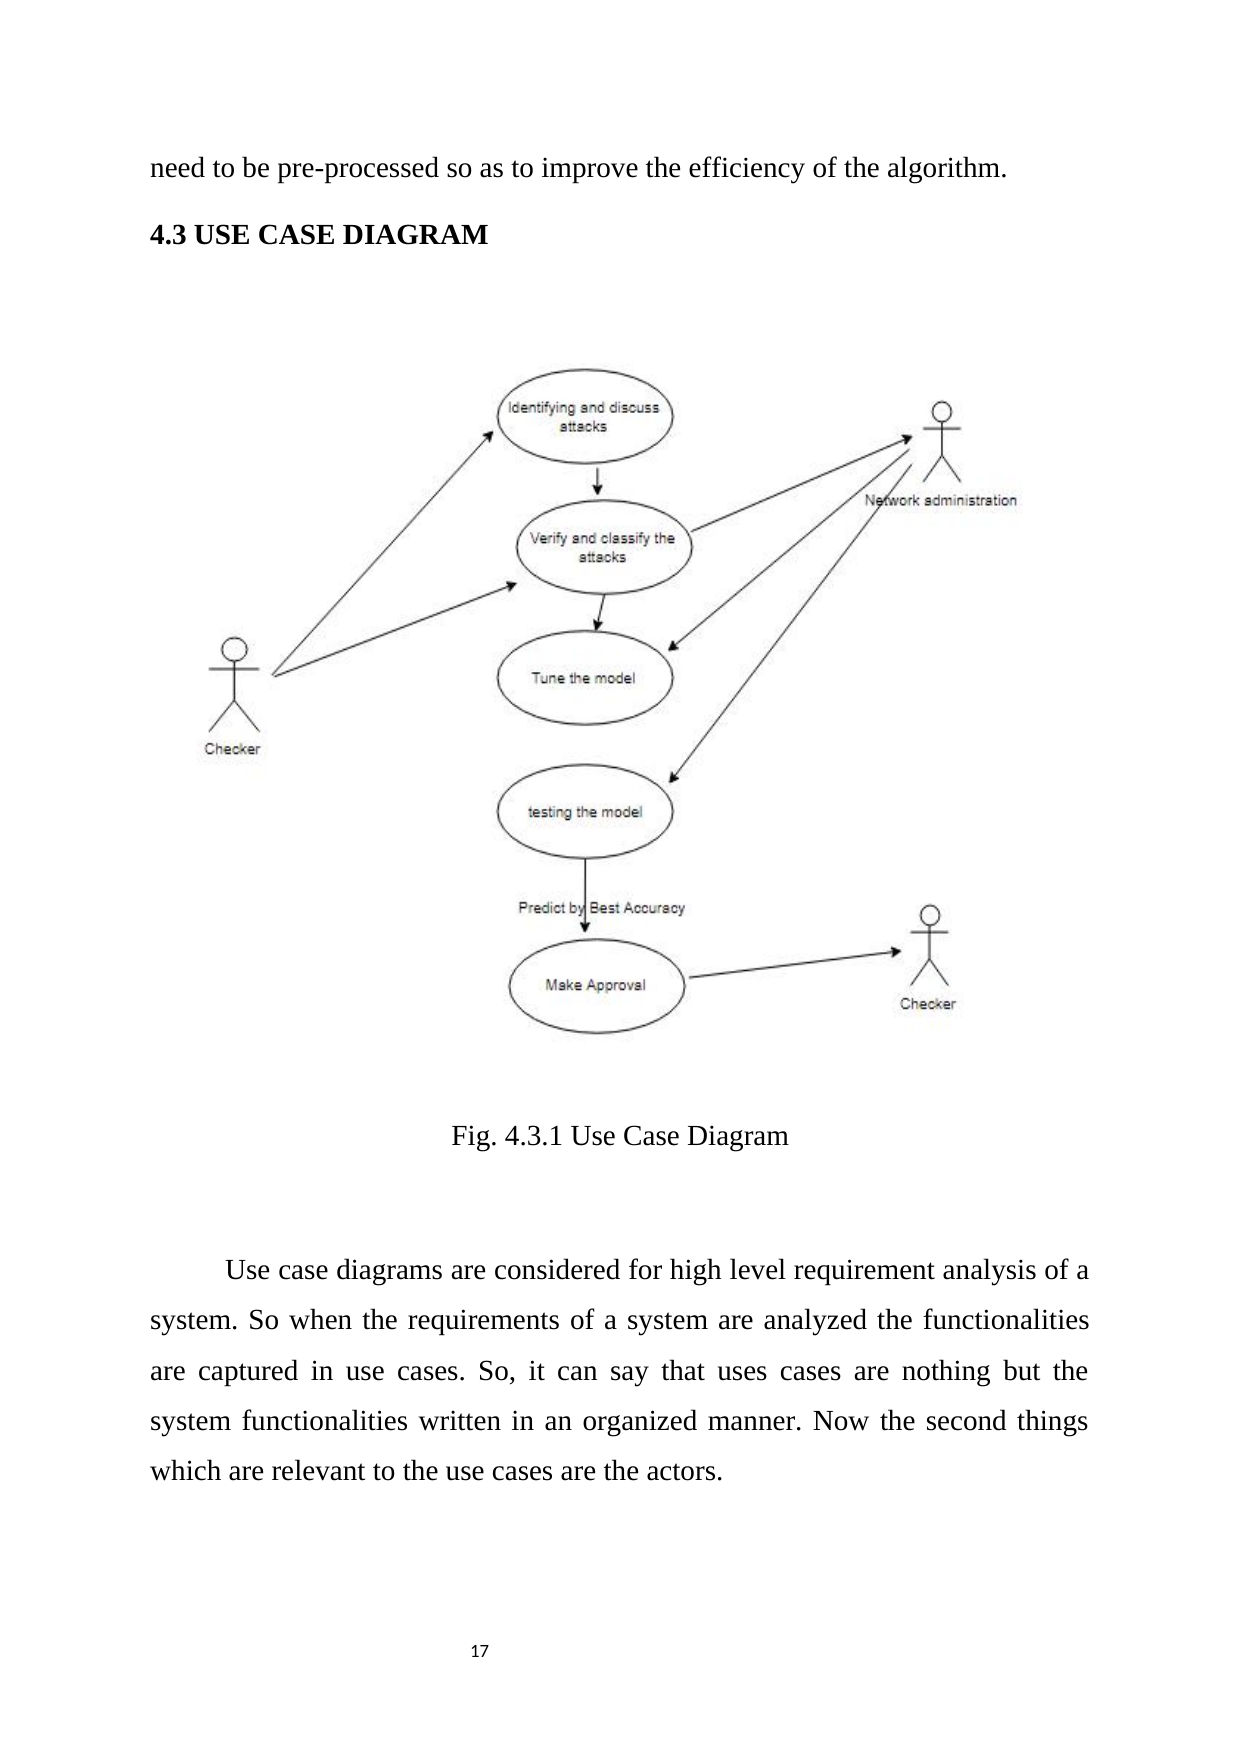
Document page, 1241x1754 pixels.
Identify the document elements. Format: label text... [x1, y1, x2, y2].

list 4.3 USE CASE DIAGRAM [150, 217, 1090, 251]
list Use case diagrams are considered for high level requirement analysis of a system. So when the requirements of a system are analyzed the functionalities are captured in use cases. So, it can say that uses cases are nothing but the system functionalities written in an organized manner. Now the second things which are relevant to the use cases are the actors. [150, 1252, 1090, 1487]
picture [150, 351, 1077, 1088]
list Fig. 4.3.1 Use Case Diagram [150, 1118, 1090, 1152]
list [150, 150, 1090, 183]
